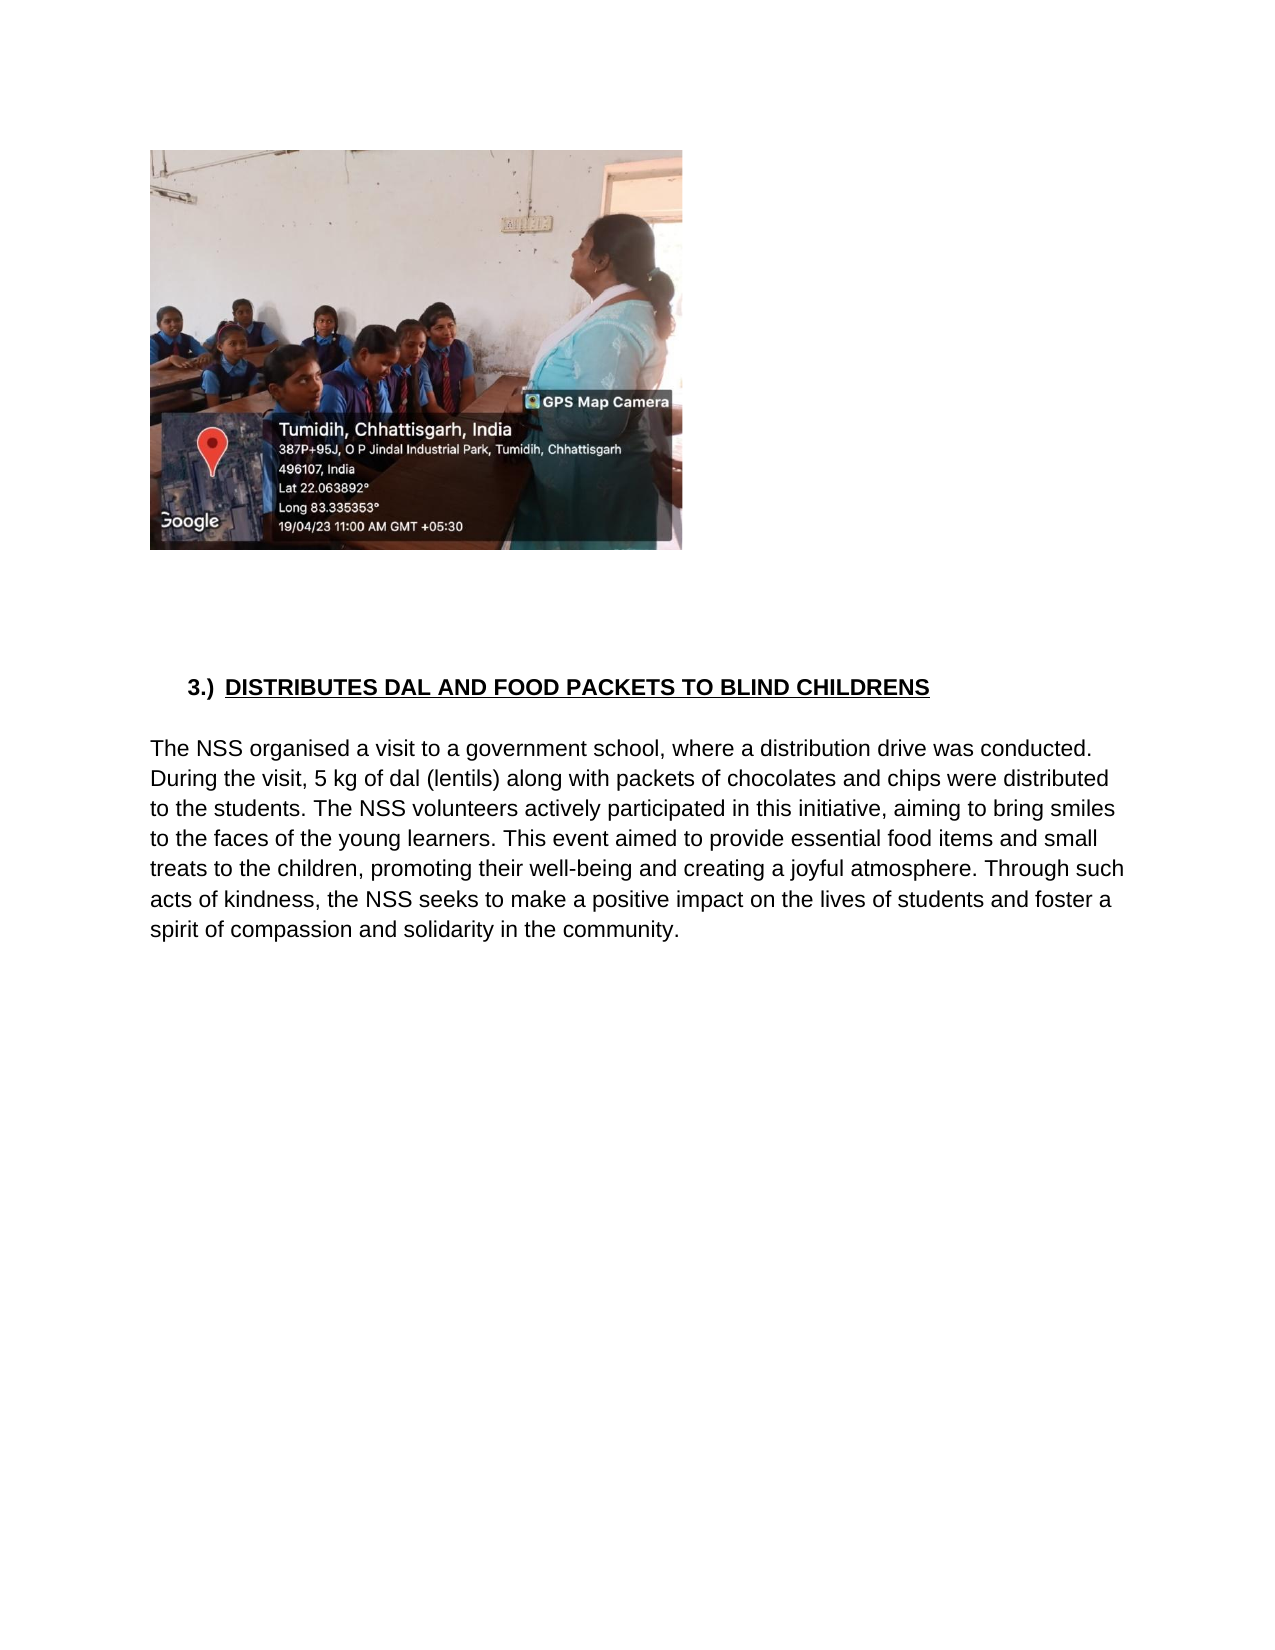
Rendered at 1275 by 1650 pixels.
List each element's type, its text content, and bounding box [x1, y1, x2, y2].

picture [150, 150, 683, 550]
list DISTRIBUTES DAL AND FOOD PACKETS TO BLIND CHILDRENS [187, 674, 1125, 700]
text The NSS organised a visit to a government school, where a distribution drive was conducted. During the visit, 5 kg of dal (lentils) along with packets of chocolates and chips were distributed to the students. The NSS volunteers actively participated in this initiative, aiming to bring smiles to the faces of the young learners. This event aimed to provide essential food items and small treats to the children, promoting their well-being and creating a joyful atmosphere. Through such acts of kindness, the NSS seeks to make a positive impact on the lives of students and foster a spirit of compassion and solidarity in the community. [150, 734, 1125, 942]
